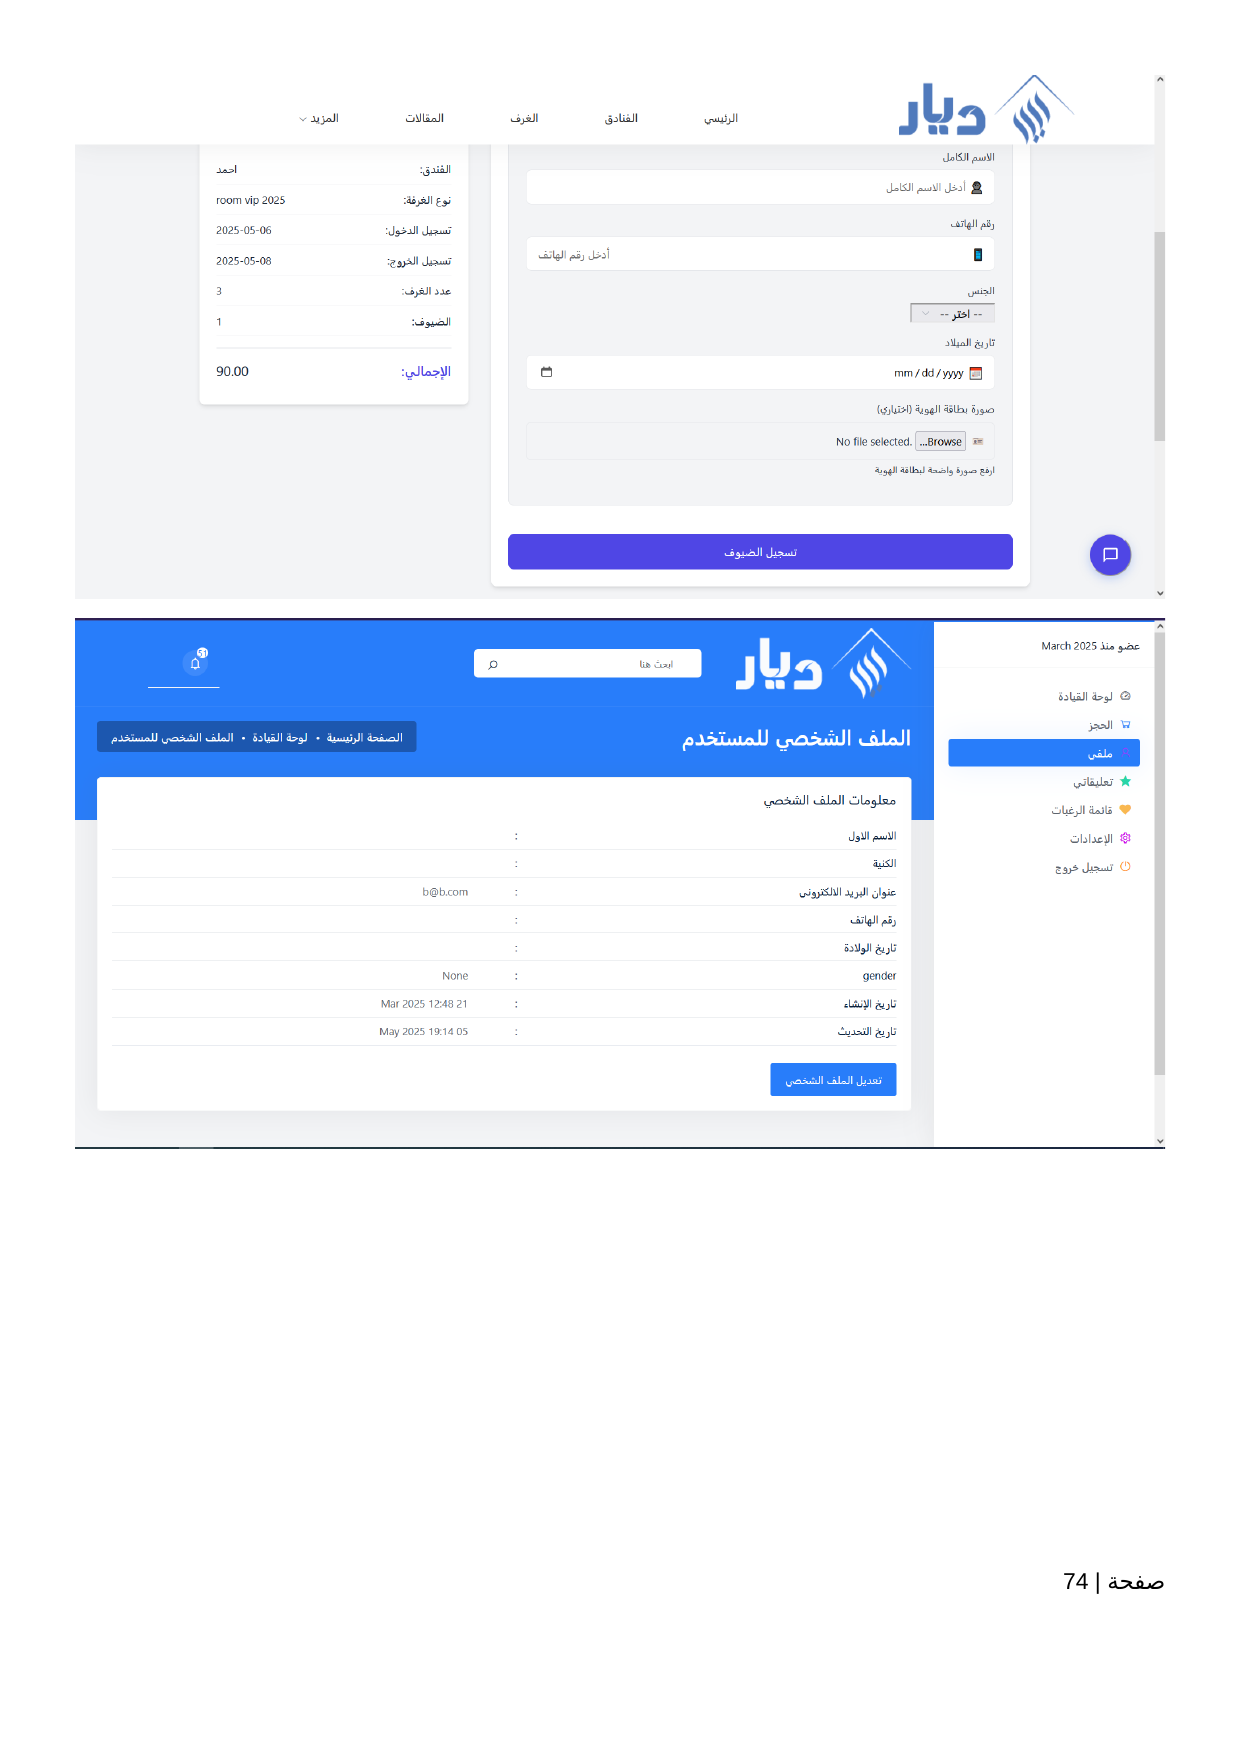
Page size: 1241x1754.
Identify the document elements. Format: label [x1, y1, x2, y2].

picture [75, 75, 1166, 599]
picture [75, 618, 1166, 1149]
